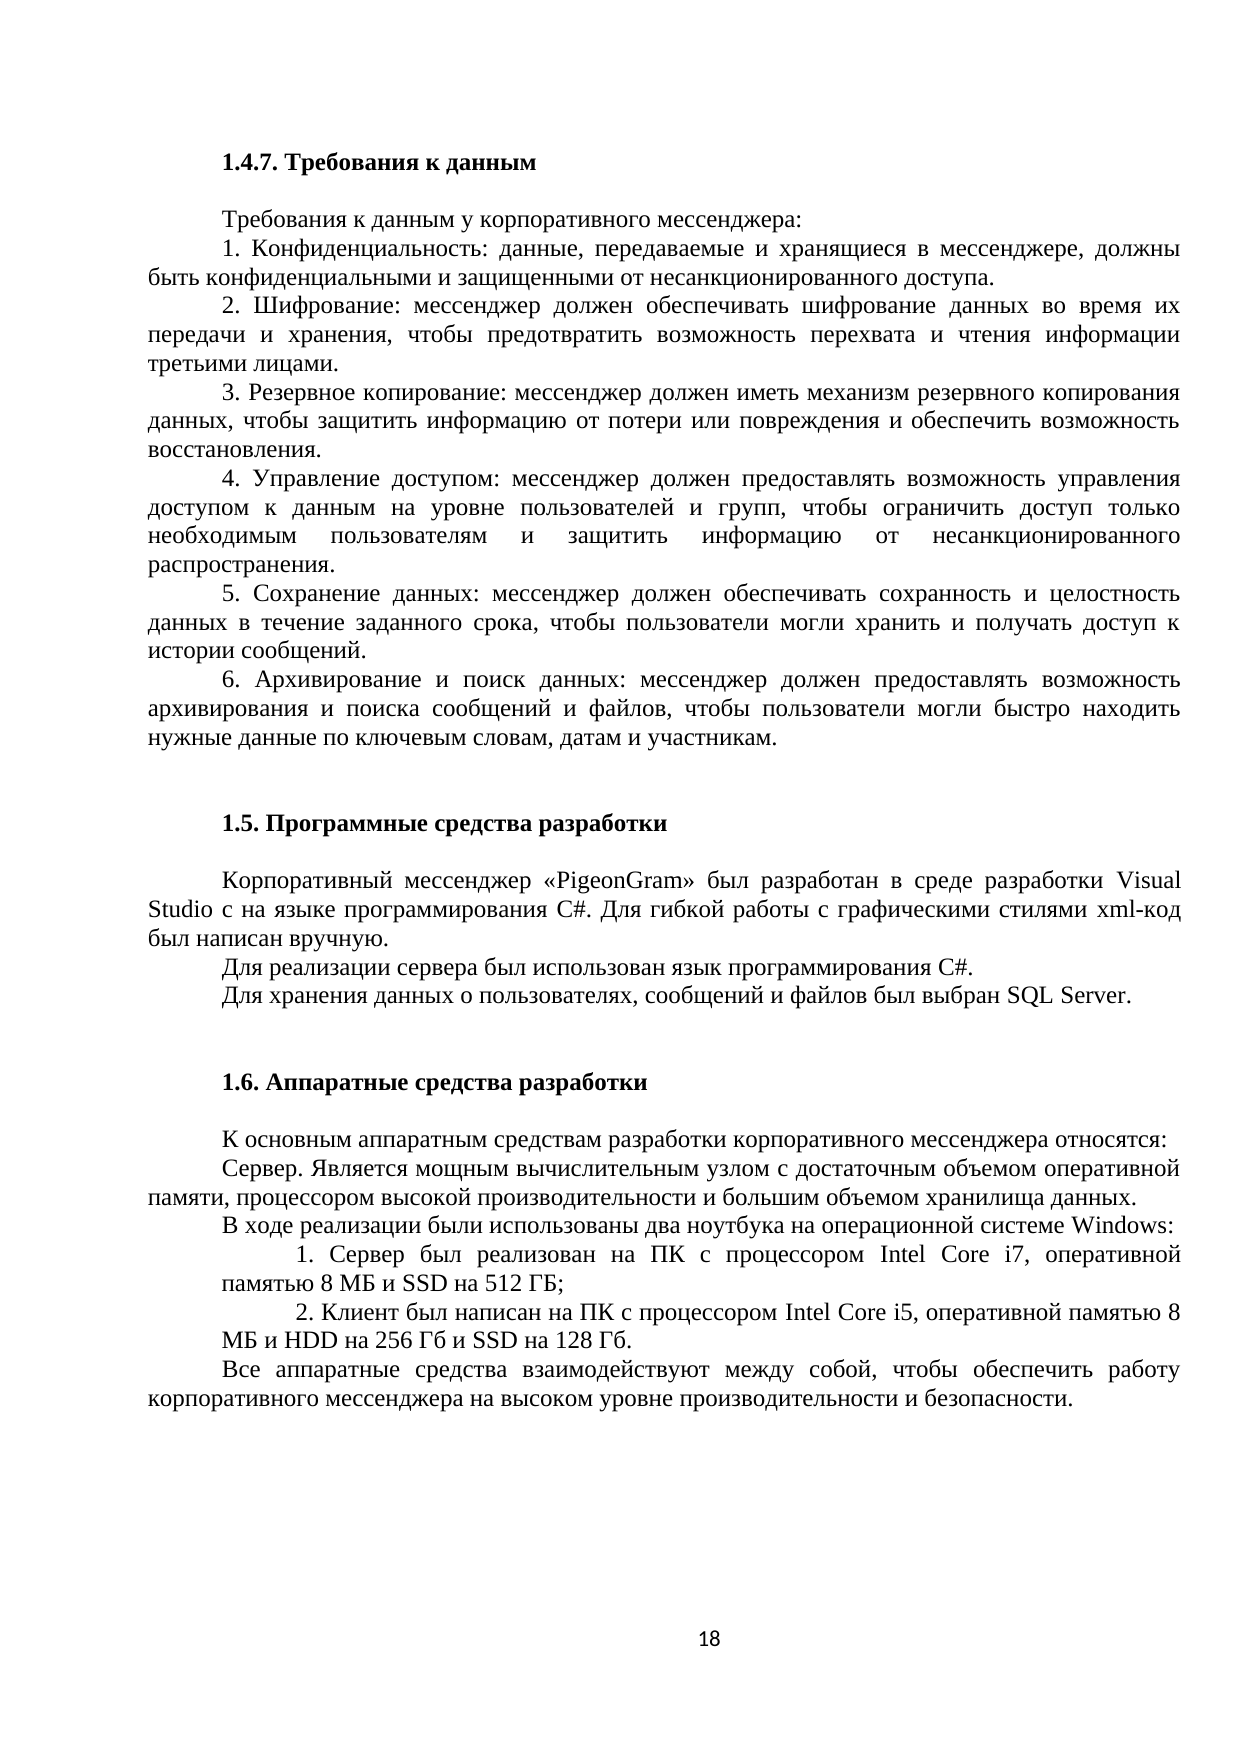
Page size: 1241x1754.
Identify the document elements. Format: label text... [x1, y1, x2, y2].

text Все аппаратные средства взаимодействуют между собой, чтобы обеспечить работу корпоративного мессенджера на высоком уровне производительности и безопасности. [148, 1354, 1181, 1412]
text Сервер. Является мощным вычислительным узлом с достаточным объемом оперативной памяти, процессором высокой производительности и большим объемом хранилища данных. [148, 1153, 1181, 1211]
text 4. Управление доступом: мессенджер должен предоставлять возможность управления доступом к данным на уровне пользователей и групп, чтобы ограничить доступ только необходимым пользователям и защитить информацию от несанкционированного распространения. [148, 463, 1181, 578]
text 6. Архивирование и поиск данных: мессенджер должен предоставлять возможность архивирования и поиска сообщений и файлов, чтобы пользователи могли быстро находить нужные данные по ключевым словам, датам и участникам. [148, 664, 1181, 751]
text 3. Резервное копирование: мессенджер должен иметь механизм резервного копирования данных, чтобы защитить информацию от потери или повреждения и обеспечить возможность восстановления. [148, 377, 1181, 463]
text Требования к данным у корпоративного мессенджера: [148, 204, 1181, 233]
text 2. Шифрование: мессенджер должен обеспечивать шифрование данных во время их передачи и хранения, чтобы предотвратить возможность перехвата и чтения информации третьими лицами. [148, 291, 1181, 377]
text 5. Сохранение данных: мессенджер должен обеспечивать сохранность и целостность данных в течение заданного срока, чтобы пользователи могли хранить и получать доступ к истории сообщений. [148, 578, 1181, 664]
text В ходе реализации были использованы два ноутбука на операционной системе Windows: [148, 1211, 1181, 1239]
text К основным аппаратным средствам разработки корпоративного мессенджера относятся: [148, 1124, 1181, 1153]
text Корпоративный мессенджер «PigeonGram» был разработан в среде разработки Visual Studio с на языке программирования C#. Для гибкой работы с графическими стилями xml-код был написан вручную. [148, 866, 1181, 952]
text 1. Сервер был реализован на ПК с процессором Intel Core i7, оперативной памятью 8 МБ и SSD на 512 ГБ; [221, 1239, 1181, 1297]
text 2. Клиент был написан на ПК с процессором Intel Core i5, оперативной памятью 8 МБ и HDD на 256 Гб и SSD на 128 Гб. [221, 1297, 1181, 1354]
text Для хранения данных о пользователях, сообщений и файлов был выбран SQL Server. [148, 981, 1181, 1009]
text 1.6. Аппаратные средства разработки [148, 1067, 1181, 1096]
text 1. Конфиденциальность: данные, передаваемые и хранящиеся в мессенджере, должны быть конфиденциальными и защищенными от несанкционированного доступа. [148, 233, 1181, 291]
text 1.4.7. Требования к данным [148, 147, 1181, 176]
text Для реализации сервера был использован язык программирования C#. [148, 952, 1181, 981]
text 1.5. Программные средства разработки [148, 808, 1181, 837]
